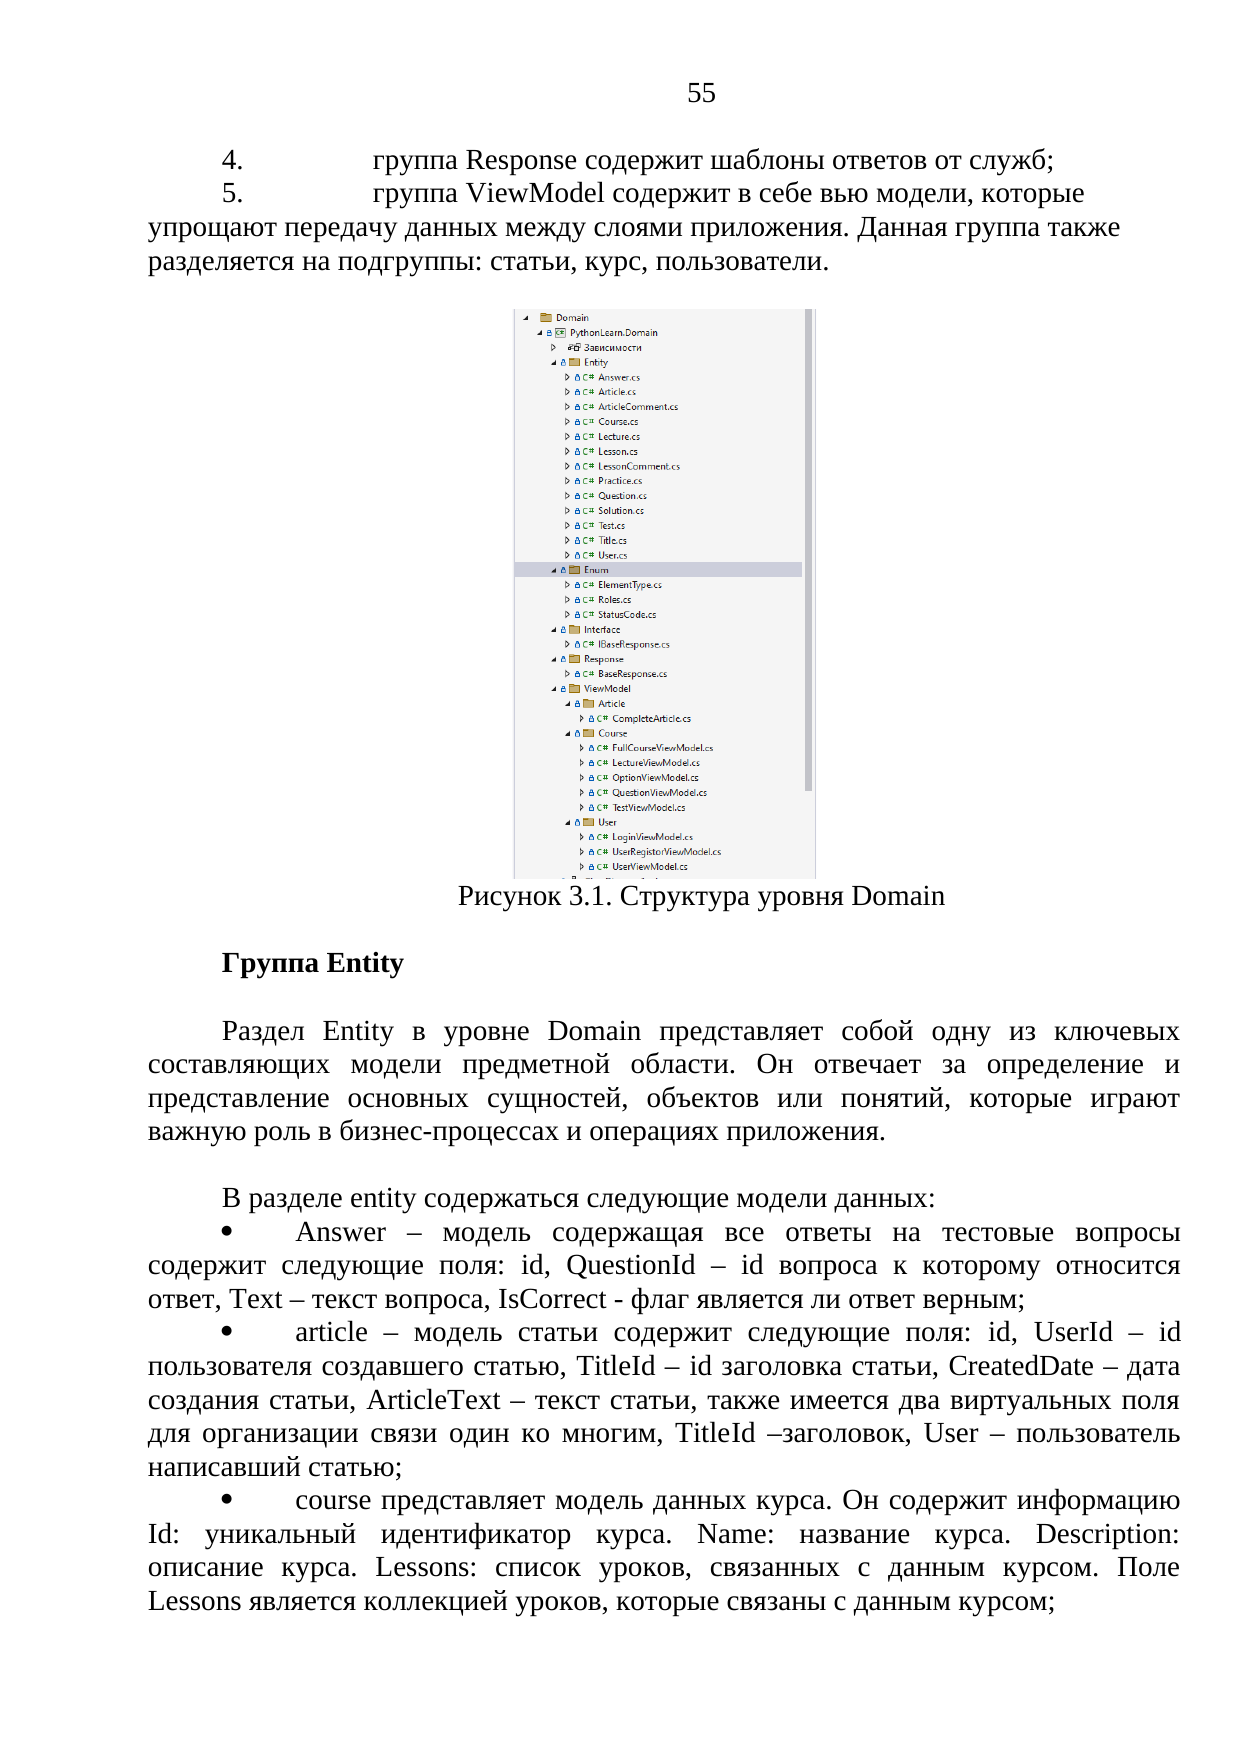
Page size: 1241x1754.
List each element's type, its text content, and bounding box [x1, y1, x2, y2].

text Раздел Entity в уровне Domain представляет собой одну из ключевых составляющих модели предметной области. Он отвечает за определение и представление основных сущностей, объектов или понятий, которые играют важную роль в бизнес-процессах и операциях приложения. [148, 1013, 1181, 1147]
text Группа Entity [148, 946, 1181, 979]
list article – модель статьи содержит следующие поля: id, UserId – id пользователя создавшего статью, TitleId – id заголовка статьи, CreatedDate – дата создания статьи, ArticleText – текст статьи, также имеется два виртуальных поля для организации связи один ко многим, TitleId –заголовок, User – пользователь написавший статью; [148, 1314, 1181, 1482]
list группа Response содержит шаблоны ответов от служб; [148, 142, 1181, 176]
list Answer – модель содержащая все ответы на тестовые вопросы содержит следующие поля: id, QuestionId – id вопроса к которому относится ответ, Text – текст вопроса, IsCorrect - флаг является ли ответ верным; [148, 1214, 1181, 1314]
text В разделе entity содержаться следующие модели данных: [148, 1180, 1181, 1214]
picture [512, 309, 817, 879]
list группа ViewModel содержит в себе вью модели, которые упрощают передачу данных между слоями приложения. Данная группа также разделяется на подгруппы: статьи, курс, пользователи. [148, 176, 1181, 276]
list сourse представляет модель данных курса. Он содержит информацию Id: уникальный идентификатор курса. Name: название курса. Description: описание курса. Lessons: список уроков, связанных с данным курсом. Поле Lessons является коллекцией уроков, которые связаны с данным курсом; [148, 1482, 1181, 1617]
text Рисунок 3.1. Структура уровня Domain [148, 878, 1181, 912]
